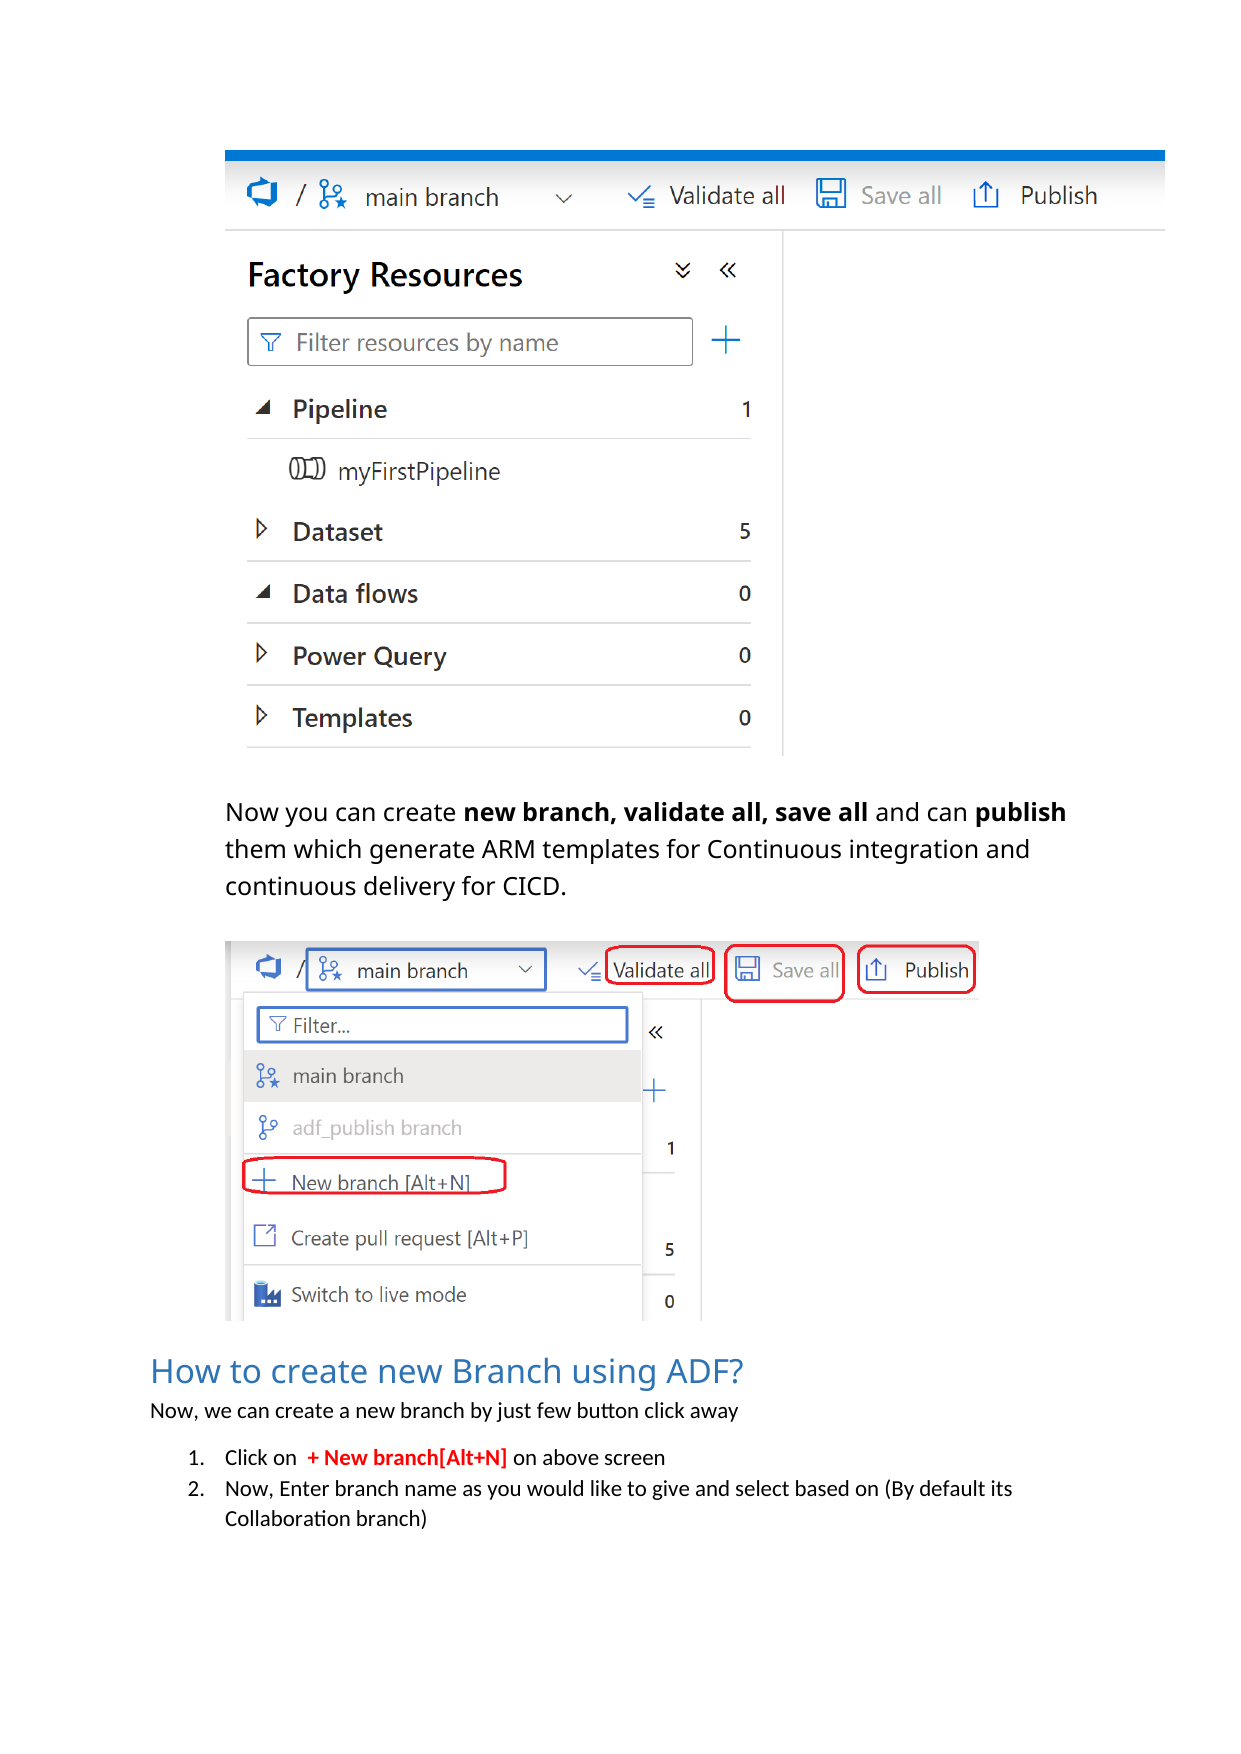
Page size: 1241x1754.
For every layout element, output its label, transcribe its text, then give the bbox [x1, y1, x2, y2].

list Now you can create new branch, validate all, save all and can publish them which generate ARM templates for Continuous integration and continuous delivery for CICD. [225, 795, 1090, 902]
text Now, we can create a new branch by just few button click away [150, 1397, 1090, 1425]
picture [225, 150, 1166, 756]
list Click on + New branch[Alt+N] on above screen [187, 1443, 1090, 1472]
list Now, Enter branch name as you would like to give and select based on (By default its Collaboration branch) [187, 1474, 1090, 1532]
subtitle How to create new Branch using ADF? [150, 1348, 1090, 1393]
picture [225, 941, 979, 1321]
